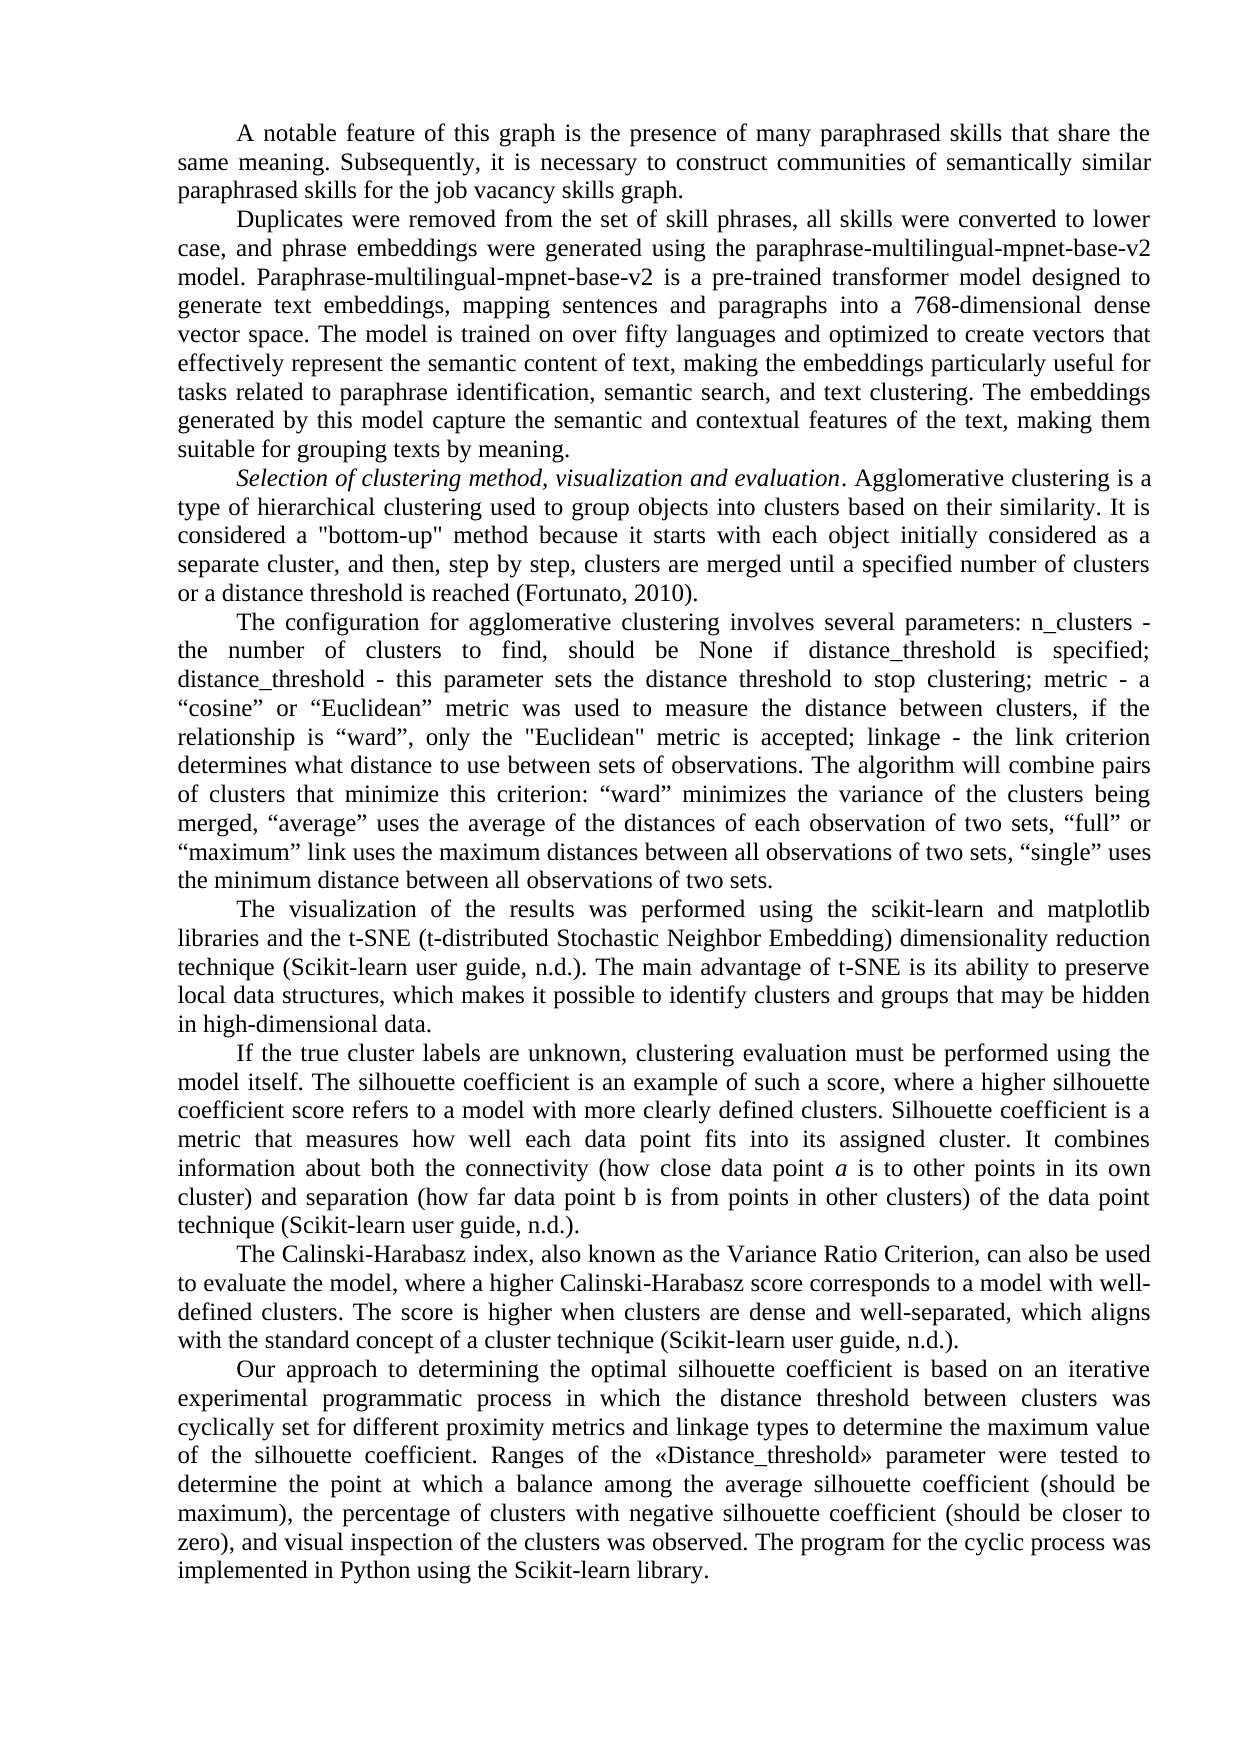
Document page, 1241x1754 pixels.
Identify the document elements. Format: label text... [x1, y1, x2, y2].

text Duplicates were removed from the set of skill phrases, all skills were converted to lower case, and phrase embeddings were generated using the paraphrase-multilingual-mpnet-base-v2 model. Paraphrase-multilingual-mpnet-base-v2 is a pre-trained transformer model designed to generate text embeddings, mapping sentences and paragraphs into a 768-dimensional dense vector space. The model is trained on over fifty languages and optimized to create vectors that effectively represent the semantic content of text, making the embeddings particularly useful for tasks related to paraphrase identification, semantic search, and text clustering. The embeddings generated by this model capture the semantic and contextual features of the text, making them suitable for grouping texts by meaning. [177, 204, 1152, 463]
text The visualization of the results was performed using the scikit-learn and matplotlib libraries and the t-SNE (t-distributed Stochastic Neighbor Embedding) dimensionality reduction technique (Scikit-learn user guide, n.d.). The main advantage of t-SNE is its ability to preserve local data structures, which makes it possible to identify clusters and groups that may be hidden in high-dimensional data. [177, 894, 1152, 1038]
text Selection of clustering method, visualization and evaluation. Agglomerative clustering is a type of hierarchical clustering used to group objects into clusters based on their similarity. It is considered a "bottom-up" method because it starts with each object initially considered as a separate cluster, and then, step by step, clusters are merged until a specified number of clusters or a distance threshold is reached (Fortunato, 2010). [177, 463, 1152, 607]
text The configuration for agglomerative clustering involves several parameters: n_clusters - the number of clusters to find, should be None if distance_threshold is specified; distance_threshold - this parameter sets the distance threshold to stop clustering; metric - a “cosine” or “Euclidean” metric was used to measure the distance between clusters, if the relationship is “ward”, only the "Euclidean" metric is accepted; linkage - the link criterion determines what distance to use between sets of observations. The algorithm will combine pairs of clusters that minimize this criterion: “ward” minimizes the variance of the clusters being merged, “average” uses the average of the distances of each observation of two sets, “full” or “maximum” link uses the maximum distances between all observations of two sets, “single” uses the minimum distance between all observations of two sets. [177, 607, 1152, 894]
text If the true cluster labels are unknown, clustering evaluation must be performed using the model itself. The silhouette coefficient is an example of such a score, where a higher silhouette coefficient score refers to a model with more clearly defined clusters. Silhouette coefficient is a metric that measures how well each data point fits into its assigned cluster. It combines information about both the connectivity (how close data point a is to other points in its own cluster) and separation (how far data point b is from points in other clusters) of the data point technique (Scikit-learn user guide, n.d.). [177, 1038, 1152, 1239]
text Our approach to determining the optimal silhouette coefficient is based on an iterative experimental programmatic process in which the distance threshold between clusters was cyclically set for different proximity metrics and linkage types to determine the maximum value of the silhouette coefficient. Ranges of the «Distance_threshold» parameter were tested to determine the point at which a balance among the average silhouette coefficient (should be maximum), the percentage of clusters with negative silhouette coefficient (should be closer to zero), and visual inspection of the clusters was observed. The program for the cyclic process was implemented in Python using the Scikit-learn library. [177, 1354, 1152, 1584]
text The Calinski-Harabasz index, also known as the Variance Ratio Criterion, can also be used to evaluate the model, where a higher Calinski-Harabasz score corresponds to a model with well-defined clusters. The score is higher when clusters are dense and well-separated, which aligns with the standard concept of a cluster technique (Scikit-learn user guide, n.d.). [177, 1239, 1152, 1354]
text A notable feature of this graph is the presence of many paraphrased skills that share the same meaning. Subsequently, it is necessary to construct communities of semantically similar paraphrased skills for the job vacancy skills graph. [177, 118, 1152, 204]
